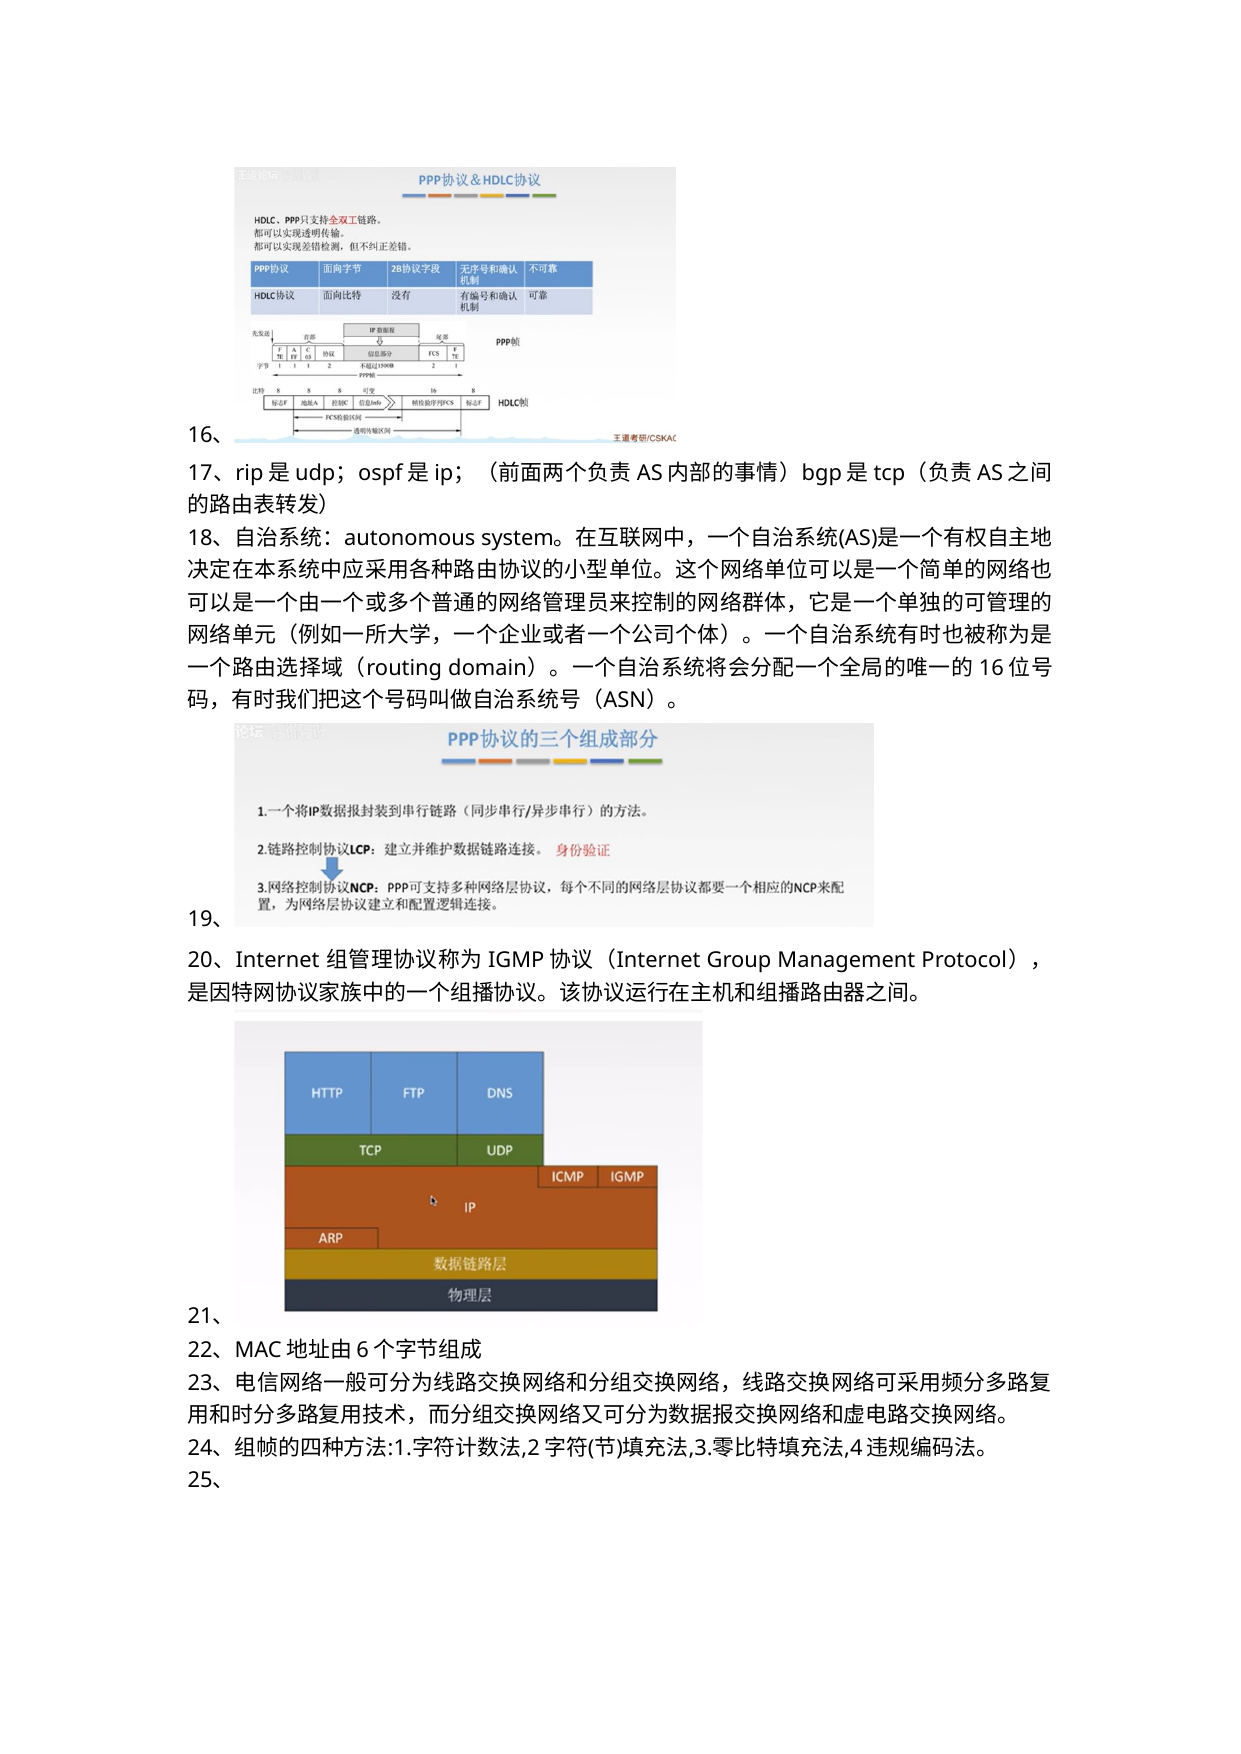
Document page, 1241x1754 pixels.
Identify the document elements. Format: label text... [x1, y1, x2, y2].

picture [234, 723, 875, 927]
text 22、MAC地址由6个字节组成 [187, 1332, 1053, 1364]
text 25、 [187, 1462, 1053, 1494]
text 23、电信网络一般可分为线路交换网络和分组交换网络，线路交换网络可采用频分多路复用和时分多路复用技术，而分组交换网络又可分为数据报交换网络和虚电路交换网络。 [187, 1364, 1053, 1429]
text 24、组帧的四种方法:1.字符计数法,2字符(节)填充法,3.零比特填充法,4违规编码法。 [187, 1429, 1053, 1462]
picture [234, 167, 676, 443]
text 18、自治系统：autonomous system。在互联网中，一个自治系统(AS)是一个有权自主地决定在本系统中应采用各种路由协议的小型单位。这个网络单位可以是一个简单的网络也可以是一个由一个或多个普通的网络管理员来控制的网络群体，它是一个单独的可管理的网络单元（例如一所大学，一个企业或者一个公司个体）。一个自治系统有时也被称为是一个路由选择域（routing domain）。一个自治系统将会分配一个全局的唯一的16位号码，有时我们把这个号码叫做自治系统号（ASN）。 [187, 519, 1053, 714]
picture [234, 1009, 703, 1324]
text 17、rip是udp；ospf是ip；（前面两个负责AS内部的事情）bgp是tcp（负责AS之间的路由表转发） [187, 454, 1053, 519]
text 20、Internet 组管理协议称为IGMP协议（Internet Group Management Protocol），是因特网协议家族中的一个组播协议。该协议运行在主机和组播路由器之间。 [187, 942, 1053, 1007]
